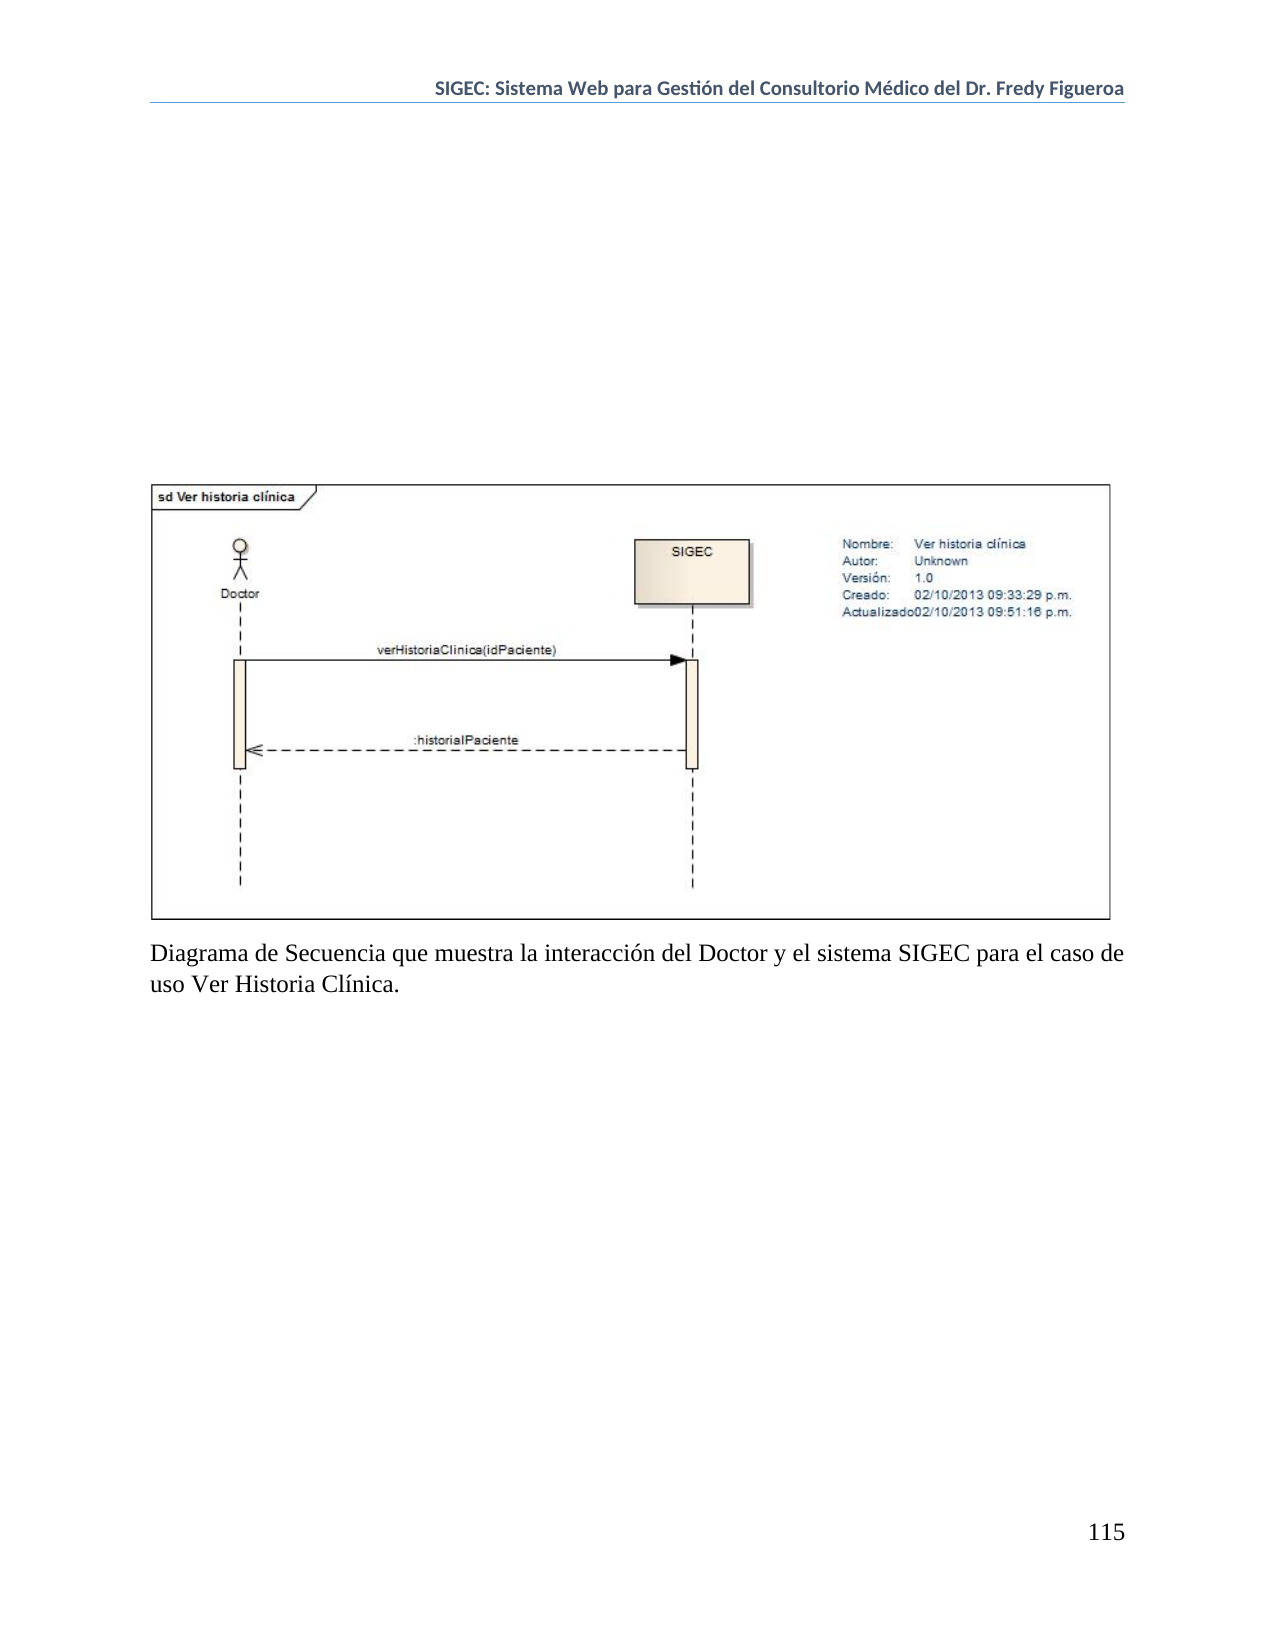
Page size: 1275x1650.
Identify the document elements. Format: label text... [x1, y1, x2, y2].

picture [150, 483, 1111, 920]
text Diagrama de Secuencia que muestra la interacción del Doctor y el sistema SIGEC para el caso de uso Ver Historia Clínica. [150, 938, 1125, 998]
